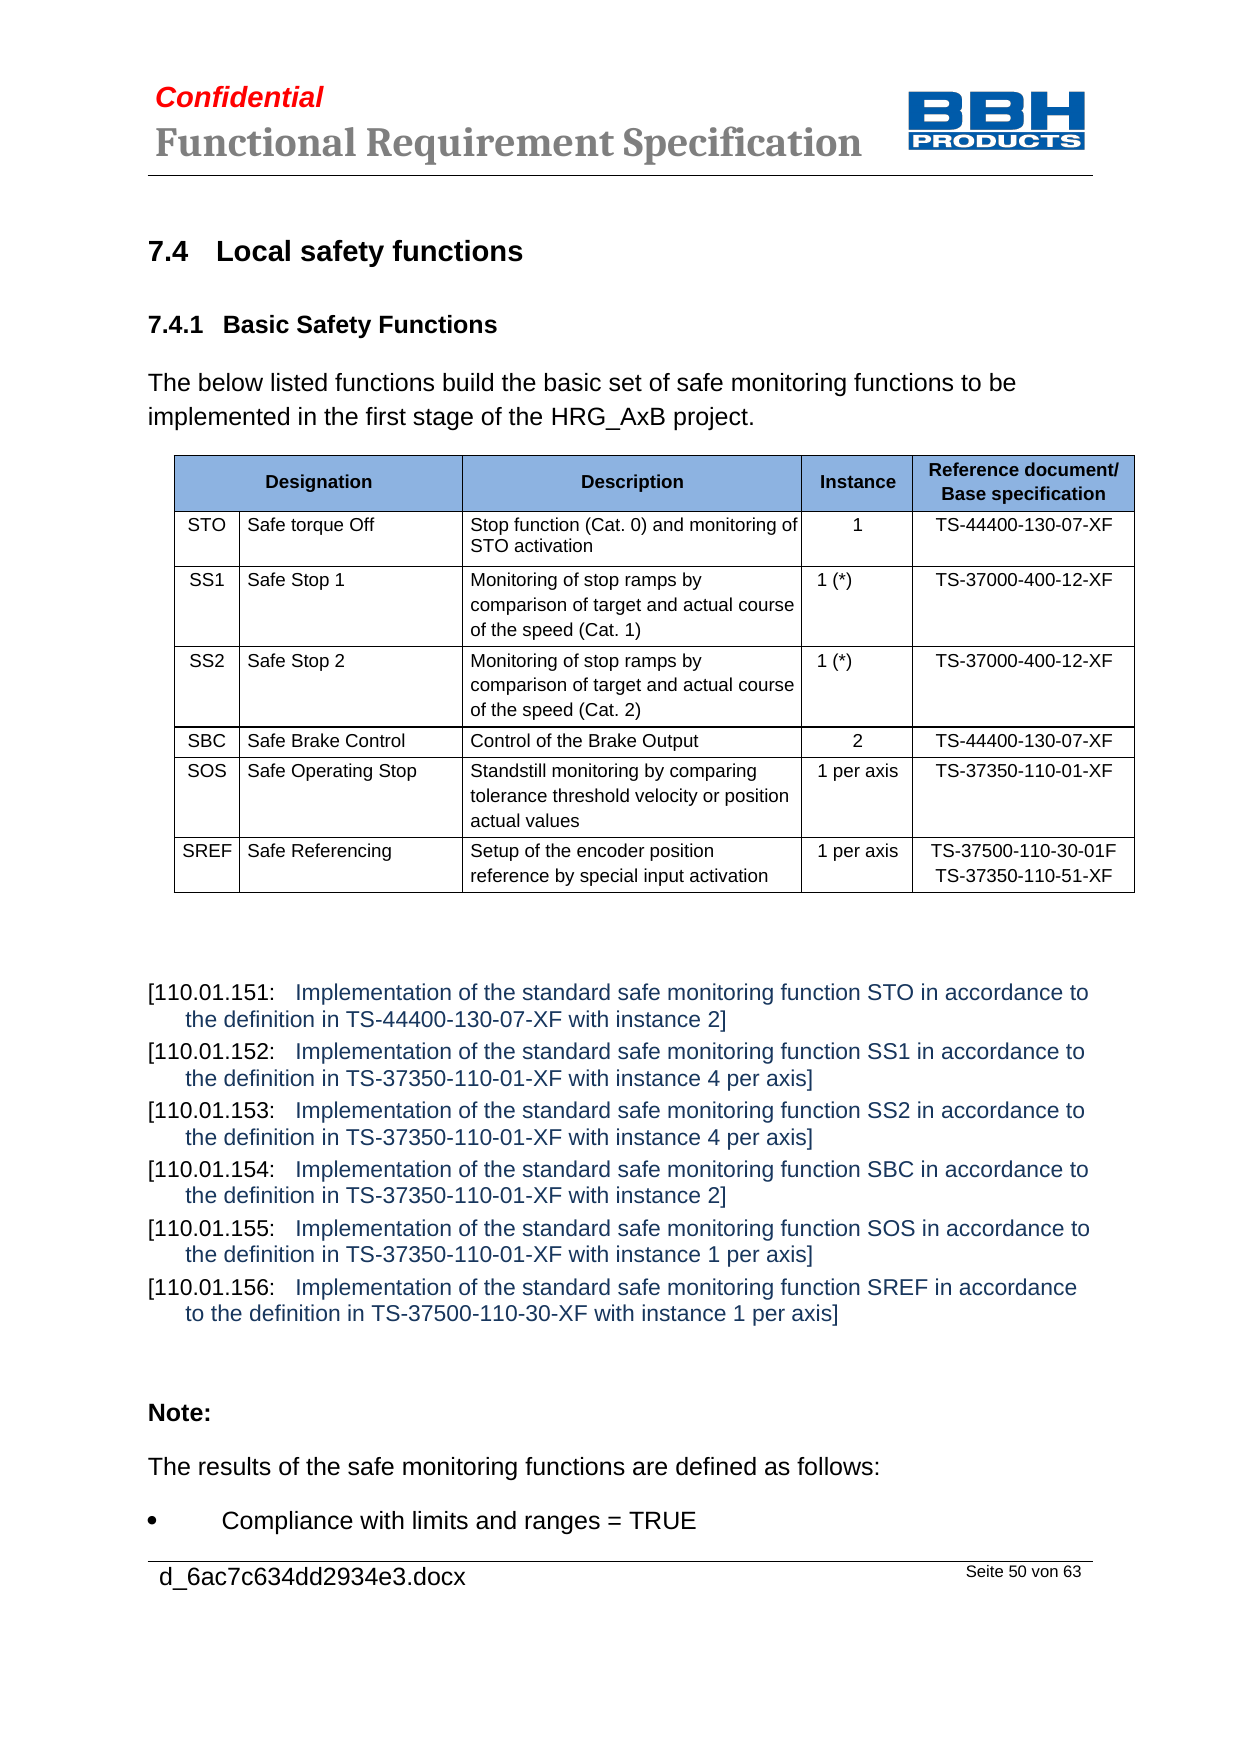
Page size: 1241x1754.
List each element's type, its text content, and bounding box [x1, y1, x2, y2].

table_cell Safe Stop 1 [240, 567, 462, 646]
table_cell TS-44400-130-07-XF [913, 512, 1134, 566]
subtitle Local safety functions [148, 234, 1093, 268]
table_cell SBC [175, 728, 239, 757]
table_cell TS-44400-130-07-XF [913, 728, 1134, 757]
table_cell 2 [802, 728, 912, 757]
text Implementation of the standard safe monitoring function SOS in accordance to the definition in TS-37350-110-01-XF with instance 1 per axis] [148, 1215, 1093, 1268]
list Compliance with limits and ranges = TRUE [148, 1506, 1093, 1535]
table_cell 1 per axis [802, 758, 912, 837]
table_cell TS-37350-110-01-XF [913, 758, 1134, 837]
table_cell SS2 [175, 647, 239, 726]
text Implementation of the standard safe monitoring function STO in accordance to the definition in TS-44400-130-07-XF with instance 2] [148, 979, 1093, 1032]
text Implementation of the standard safe monitoring function SS2 in accordance to the definition in TS-37350-110-01-XF with instance 4 per axis] [148, 1097, 1093, 1150]
table_cell TS-37000-400-12-XF [913, 647, 1134, 726]
picture [907, 90, 1086, 151]
table_header Designation [175, 456, 462, 511]
table_cell TS-37500-110-30-01F TS-37350-110-51-XF [913, 838, 1134, 892]
table_cell Safe Stop 2 [240, 647, 462, 726]
text Note: [148, 1398, 1093, 1427]
text The below listed functions build the basic set of safe monitoring functions to be implemented in the first stage of the HRG_AxB project. [148, 368, 1093, 430]
table_cell 1 [802, 512, 912, 566]
subtitle Basic Safety Functions [148, 310, 1093, 339]
table_cell Safe Brake Control [240, 728, 462, 757]
text The results of the safe monitoring functions are defined as follows: [148, 1452, 1093, 1481]
table_header Instance [802, 456, 912, 511]
table_cell Safe Referencing [240, 838, 462, 892]
table_cell Standstill monitoring by comparing tolerance threshold velocity or position actual values [463, 758, 801, 837]
table_cell Stop function (Cat. 0) and monitoring of STO activation [463, 512, 801, 566]
table_cell Setup of the encoder position reference by special input activation [463, 838, 801, 892]
table_cell SOS [175, 758, 239, 837]
table_cell 1 (*) [802, 647, 912, 726]
table_cell SS1 [175, 567, 239, 646]
table_cell Monitoring of stop ramps by comparison of target and actual course of the speed (Cat. 2) [463, 647, 801, 726]
text Implementation of the standard safe monitoring function SREF in accordance to the definition in TS-37500-110-30-XF with instance 1 per axis] [148, 1274, 1093, 1327]
table_cell Monitoring of stop ramps by comparison of target and actual course of the speed (Cat. 1) [463, 567, 801, 646]
table_cell TS-37000-400-12-XF [913, 567, 1134, 646]
text Implementation of the standard safe monitoring function SS1 in accordance to the definition in TS-37350-110-01-XF with instance 4 per axis] [148, 1038, 1093, 1091]
table_cell Control of the Brake Output [463, 728, 801, 757]
table_cell 1 (*) [802, 567, 912, 646]
table_cell 1 per axis [802, 838, 912, 892]
table_cell STO [175, 512, 239, 566]
table_header Reference document/ Base specification [913, 456, 1134, 511]
table_cell SREF [175, 838, 239, 892]
text Implementation of the standard safe monitoring function SBC in accordance to the definition in TS-37350-110-01-XF with instance 2] [148, 1156, 1093, 1209]
table_cell Safe torque Off [240, 512, 462, 566]
table_header Description [463, 456, 801, 511]
table_cell Safe Operating Stop [240, 758, 462, 837]
